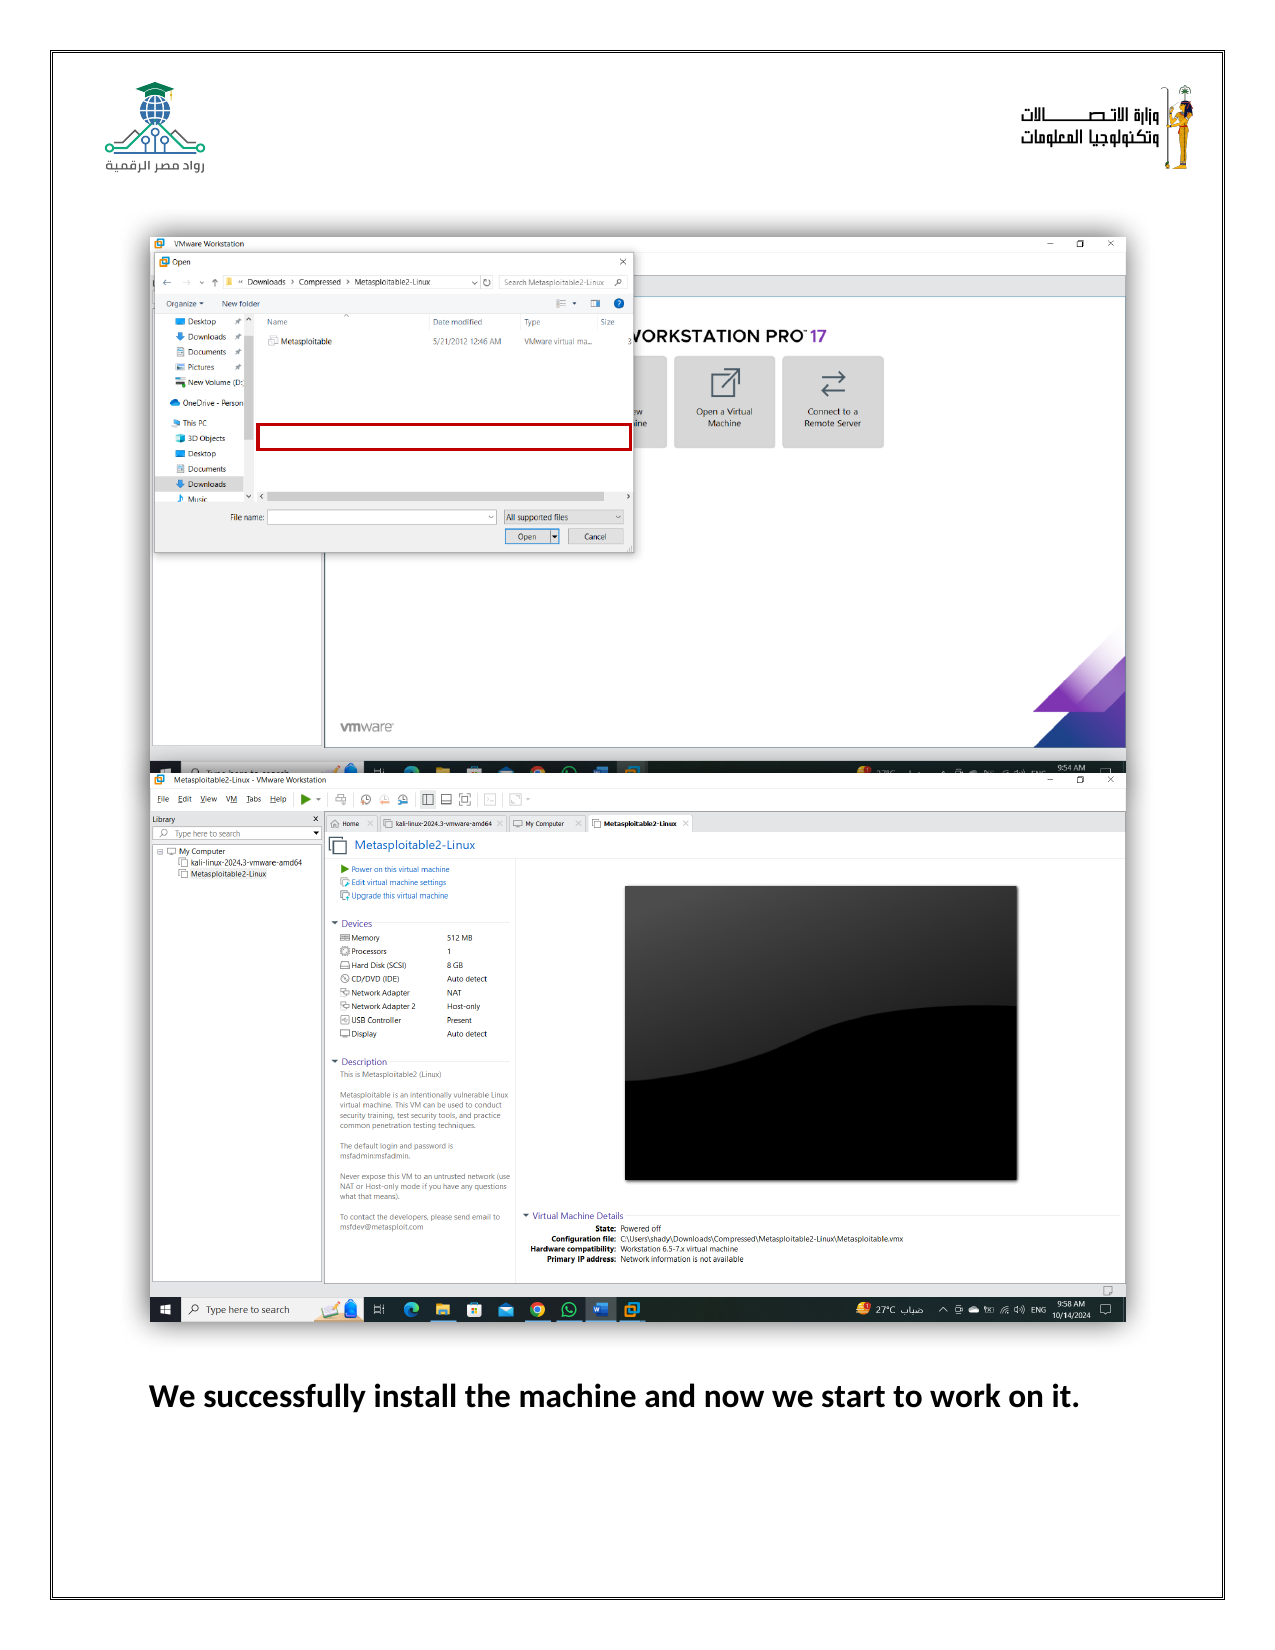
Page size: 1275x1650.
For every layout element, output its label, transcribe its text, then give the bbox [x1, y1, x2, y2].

picture [1015, 82, 1204, 174]
text We successfully install the machine and now we start to work on it. [148, 1340, 1126, 1416]
picture [150, 237, 1126, 1322]
picture [53, 66, 260, 190]
